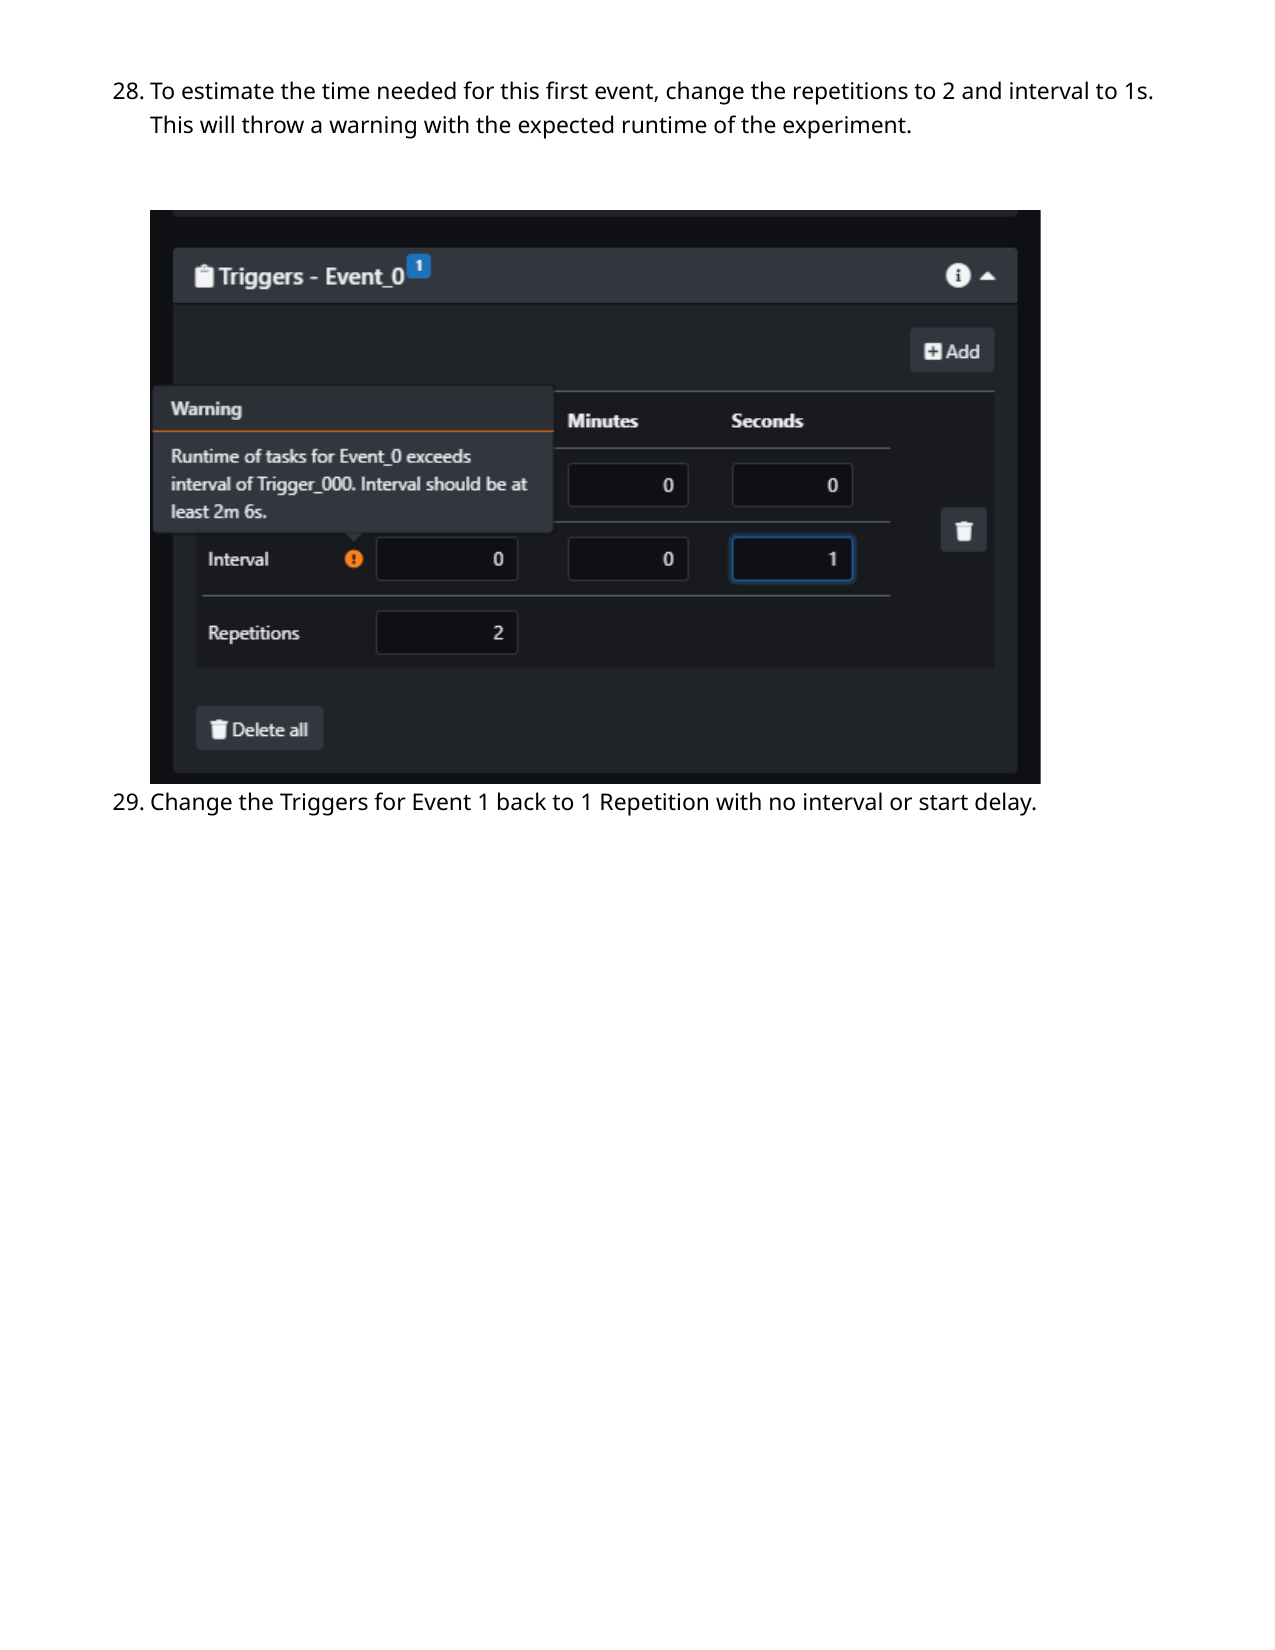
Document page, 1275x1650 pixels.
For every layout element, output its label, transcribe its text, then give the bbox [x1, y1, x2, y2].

list Change the Triggers for Event 1 back to 1 Repetition with no interval or start delay. [112, 786, 1200, 817]
picture [150, 210, 1041, 784]
list To estimate the time needed for this first event, change the repetitions to 2 and interval to 1s. This will throw a warning with the expected runtime of the experiment. [112, 75, 1200, 140]
